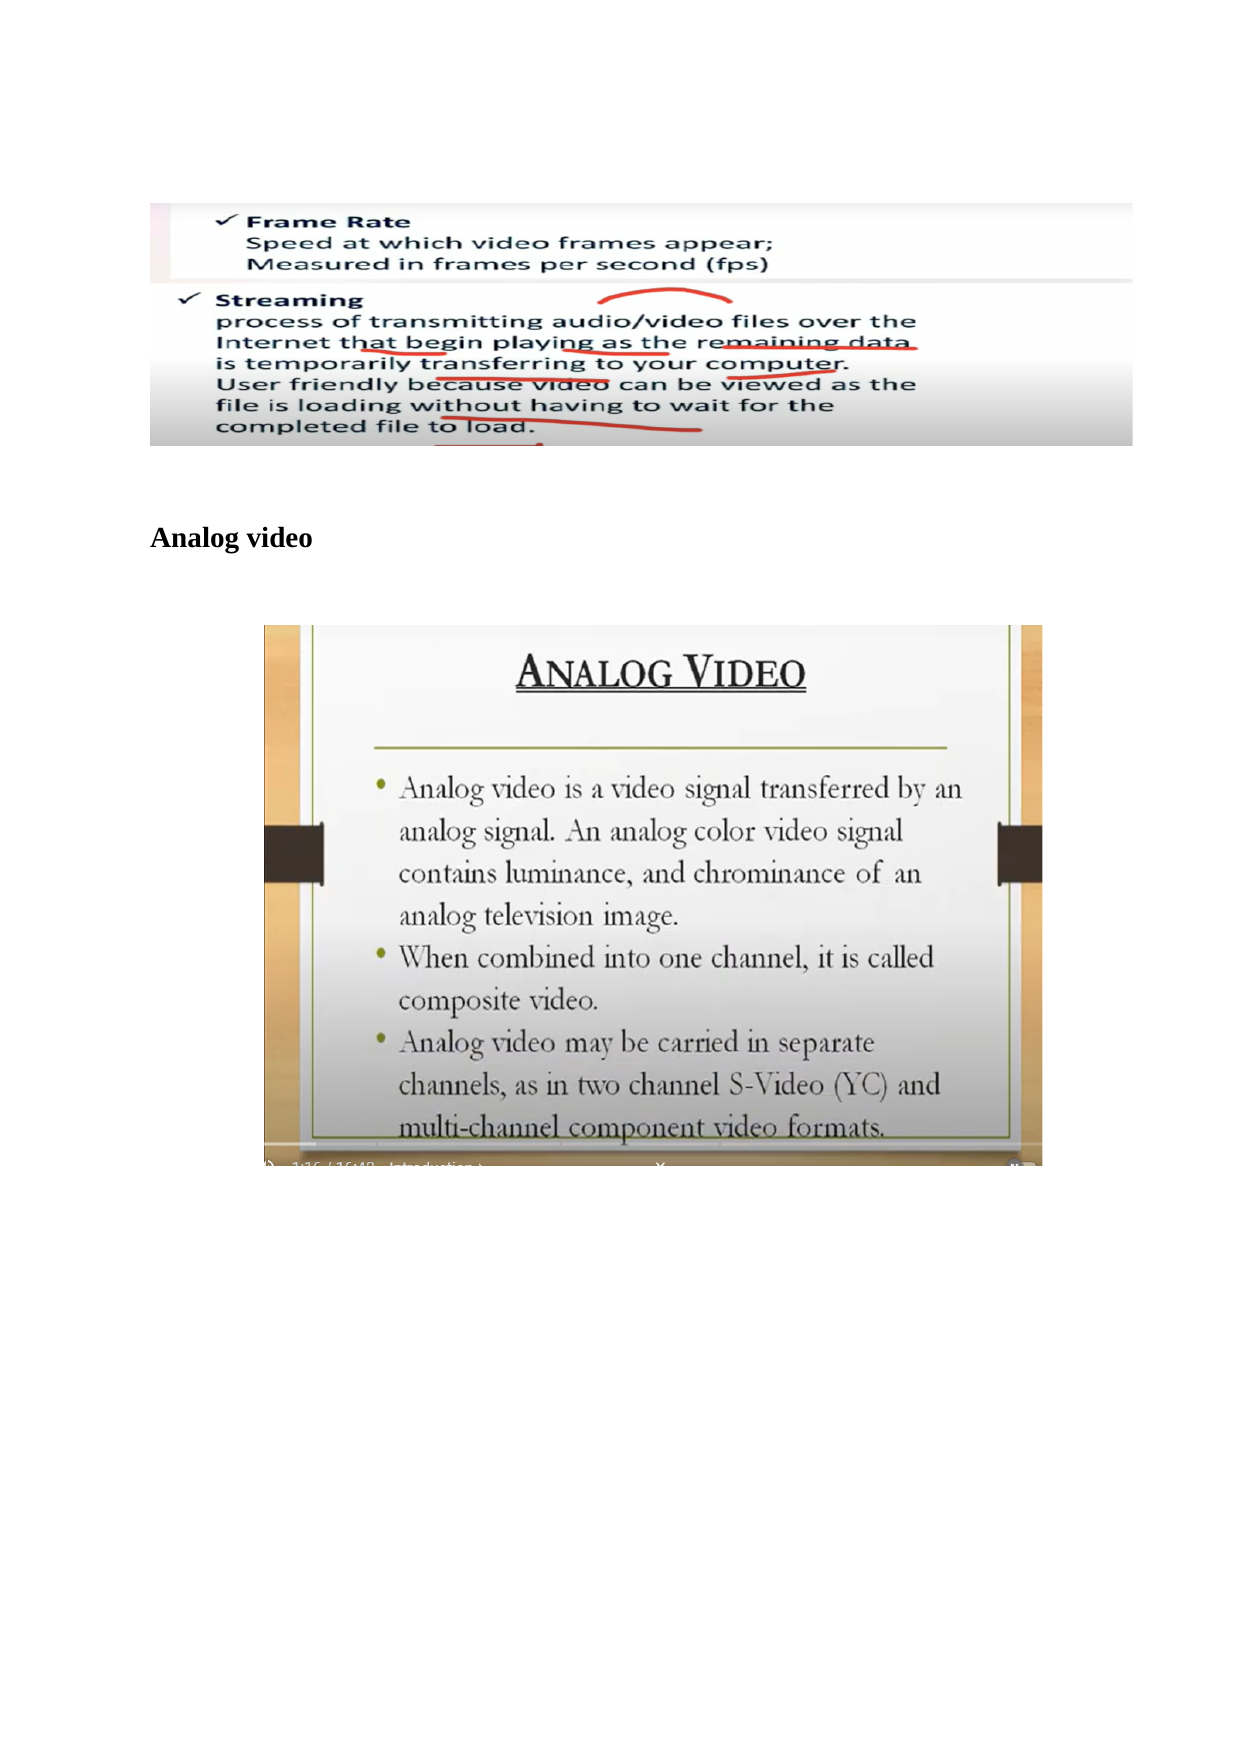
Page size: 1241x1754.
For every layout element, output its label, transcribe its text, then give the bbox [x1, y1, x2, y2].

picture [150, 203, 1133, 446]
text Analog video [150, 520, 1090, 553]
picture [264, 625, 1043, 1166]
